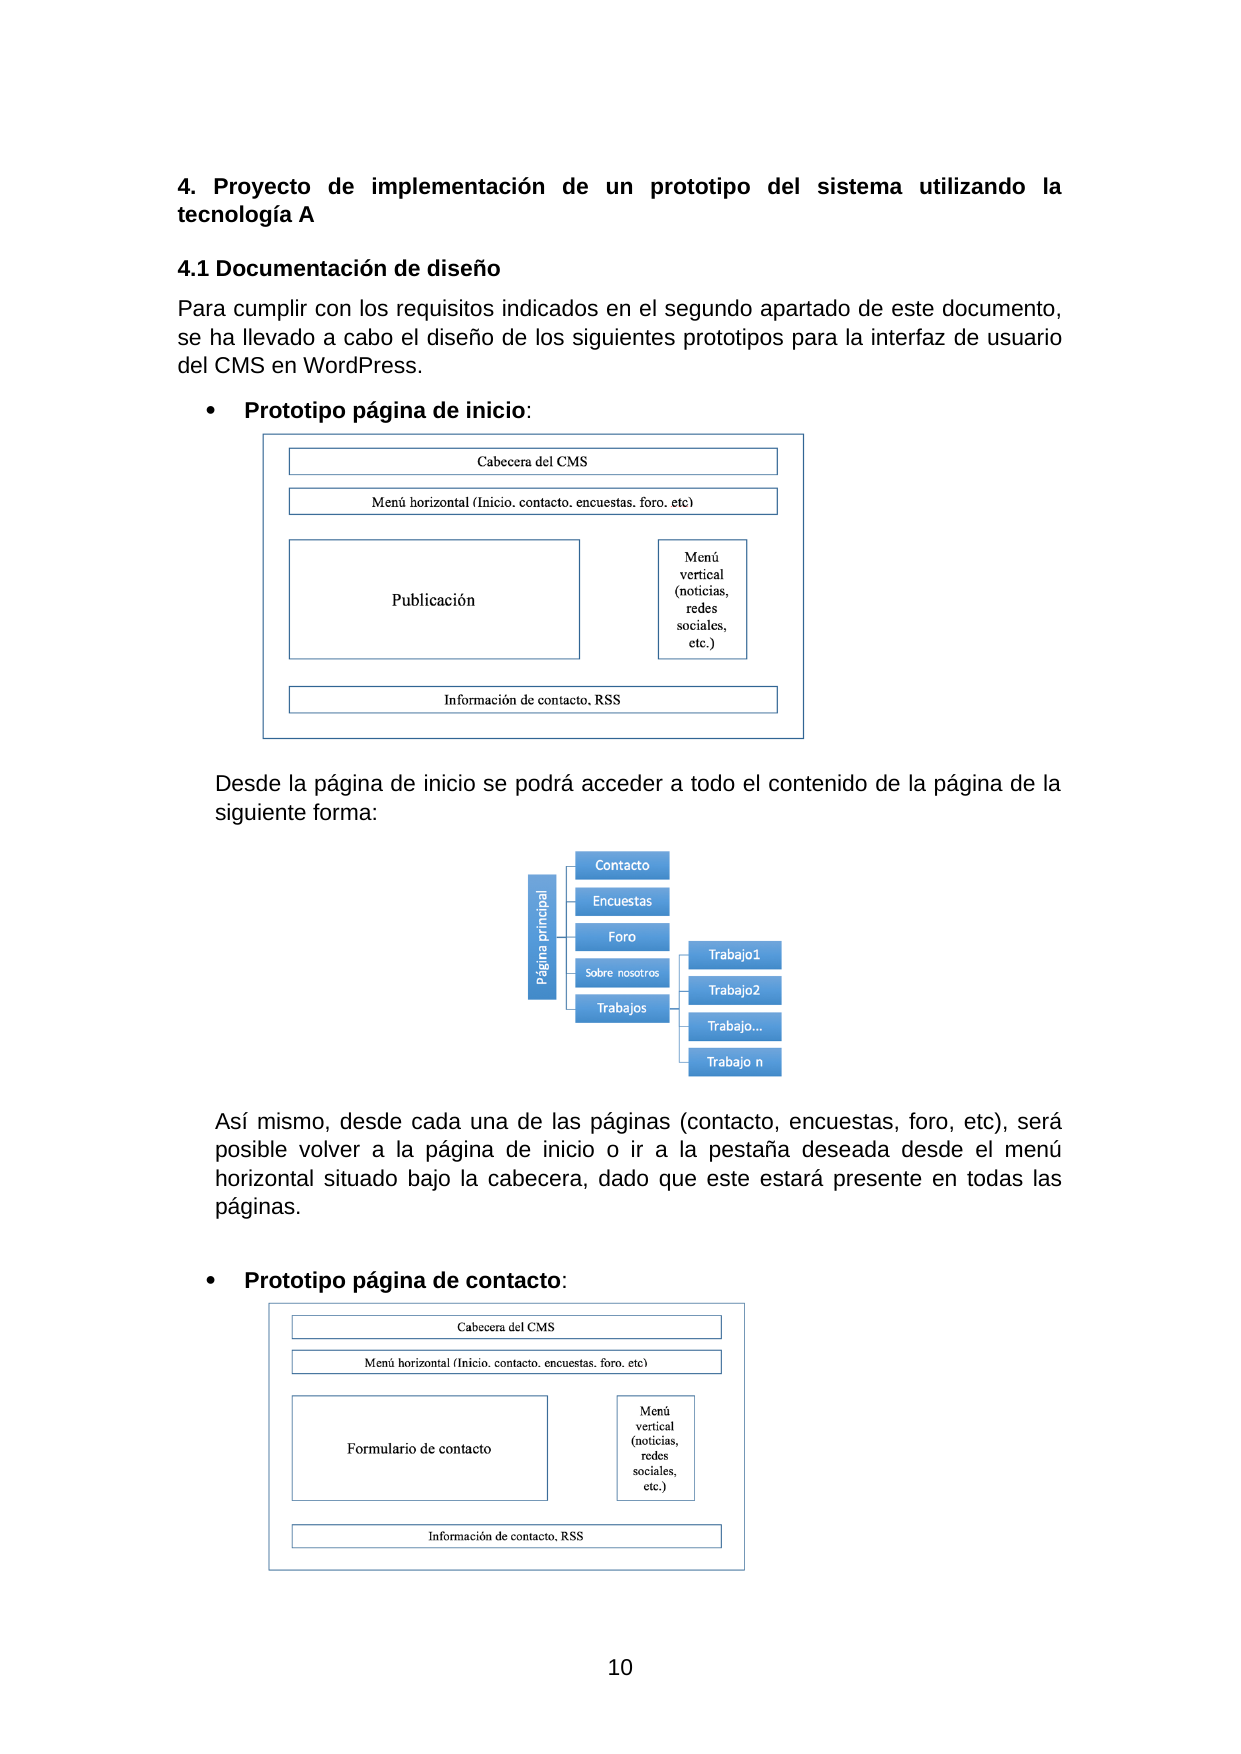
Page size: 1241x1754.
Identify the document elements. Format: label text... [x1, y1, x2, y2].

picture [506, 843, 809, 1090]
text Para cumplir con los requisitos indicados en el segundo apartado de este documento, se ha llevado a cabo el diseño de los siguientes prototipos para la interfaz de usuario del CMS en WordPress. [177, 295, 1063, 379]
picture [252, 1295, 759, 1582]
subtitle 4.1 Documentación de diseño [177, 254, 1063, 281]
list Prototipo página de contacto: [207, 1267, 1063, 1293]
subtitle 4. Proyecto de implementación de un prototipo del sistema utilizando la tecnología A [177, 173, 1063, 227]
list Así mismo, desde cada una de las páginas (contacto, encuestas, foro, etc), será posible volver a la página de inicio o ir a la pestaña deseada desde el menú horizontal situado bajo la cabecera, dado que este estará presente en todas las páginas. [215, 1108, 1063, 1220]
list Desde la página de inicio se podrá acceder a todo el contenido de la página de la siguiente forma: [215, 770, 1063, 825]
picture [252, 425, 815, 752]
list Prototipo página de inicio: [207, 397, 1063, 424]
